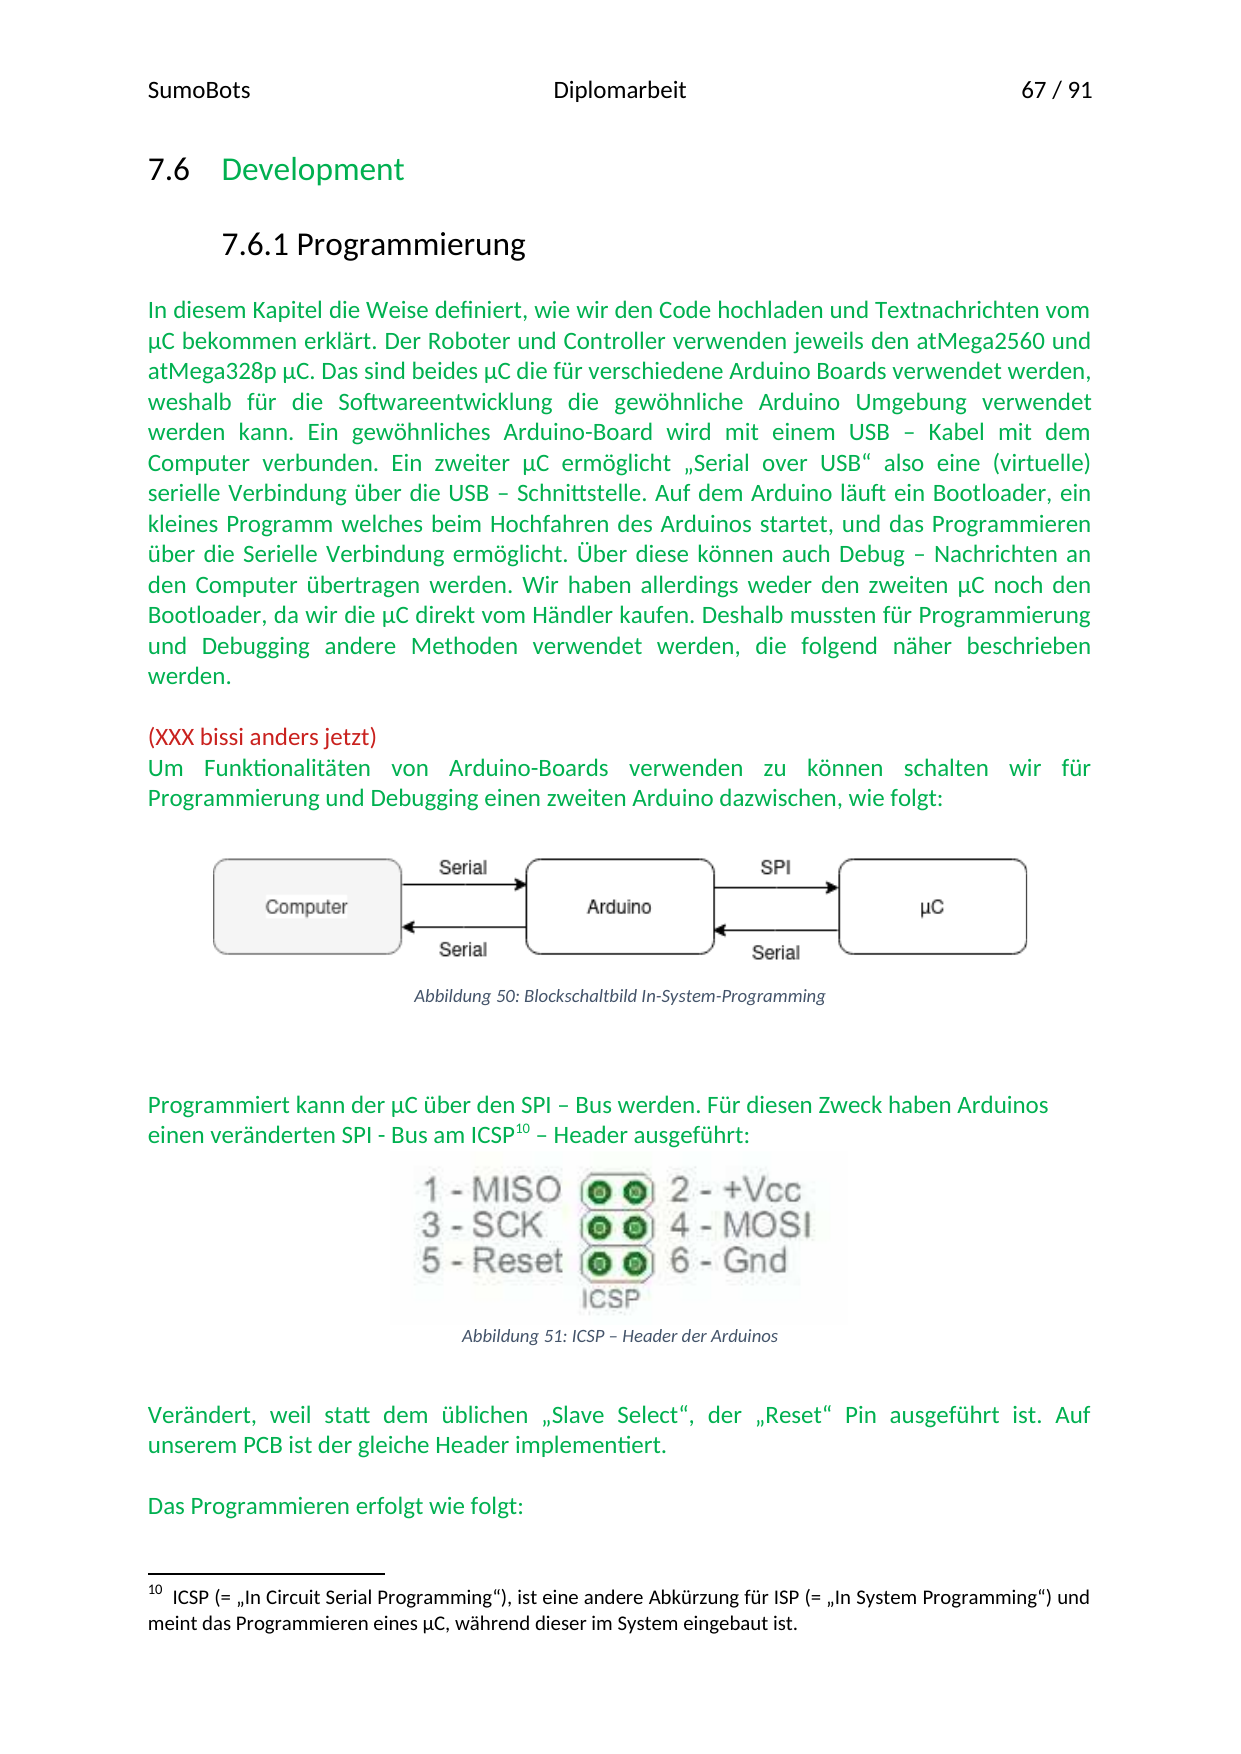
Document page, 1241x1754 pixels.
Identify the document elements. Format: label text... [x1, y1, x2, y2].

text In diesem Kapitel die Weise definiert, wie wir den Code hochladen und Textnachrichten vom µC bekommen erklärt. Der Roboter und Controller verwenden jeweils den atMega2560 und atMega328p µC. Das sind beides µC die für verschiedene Arduino Boards verwendet werden, weshalb für die Softwareentwicklung die gewöhnliche Arduino Umgebung verwendet werden kann. Ein gewöhnliches Arduino-Board wird mit einem USB – Kabel mit dem Computer verbunden. Ein zweiter µC ermöglicht „Serial over USB“ also eine (virtuelle) serielle Verbindung über die USB – Schnittstelle. Auf dem Arduino läuft ein Bootloader, ein kleines Programm welches beim Hochfahren des Arduinos startet, und das Programmieren über die Serielle Verbindung ermöglicht. Über diese können auch Debug – Nachrichten an den Computer übertragen werden. Wir haben allerdings weder den zweiten µC noch den Bootloader, da wir die µC direkt vom Händler kaufen. Deshalb mussten für Programmierung und Debugging andere Methoden verwendet werden, die folgend näher beschrieben werden. [148, 294, 1093, 691]
picture [390, 1150, 851, 1325]
text (XXX bissi anders jetzt) [148, 722, 1093, 752]
text Verändert, weil statt dem üblichen „Slave Select“, der „Reset“ Pin ausgeführt ist. Auf unserem PCB ist der gleiche Header implementiert. [148, 1399, 1093, 1460]
text Abbildung 50: Blockschaltbild In-System-Programming [148, 905, 1093, 1007]
text Programmiert kann der µC über den SPI – Bus werden. Für diesen Zweck haben Arduinos einen veränderten SPI - Bus am ICSP – Header ausgeführt: [148, 1089, 1093, 1150]
text Abbildung 51: ICSP – Header der Arduinos [148, 1325, 1093, 1348]
subtitle Programmierung [221, 223, 1093, 264]
subtitle Development [148, 148, 1093, 188]
text Um Funktionalitäten von Arduino-Boards verwenden zu können schalten wir für Programmierung und Debugging einen zweiten Arduino dazwischen, wie folgt: [148, 752, 1093, 813]
text Das Programmieren erfolgt wie folgt: [148, 1491, 1093, 1521]
picture [213, 843, 1028, 985]
